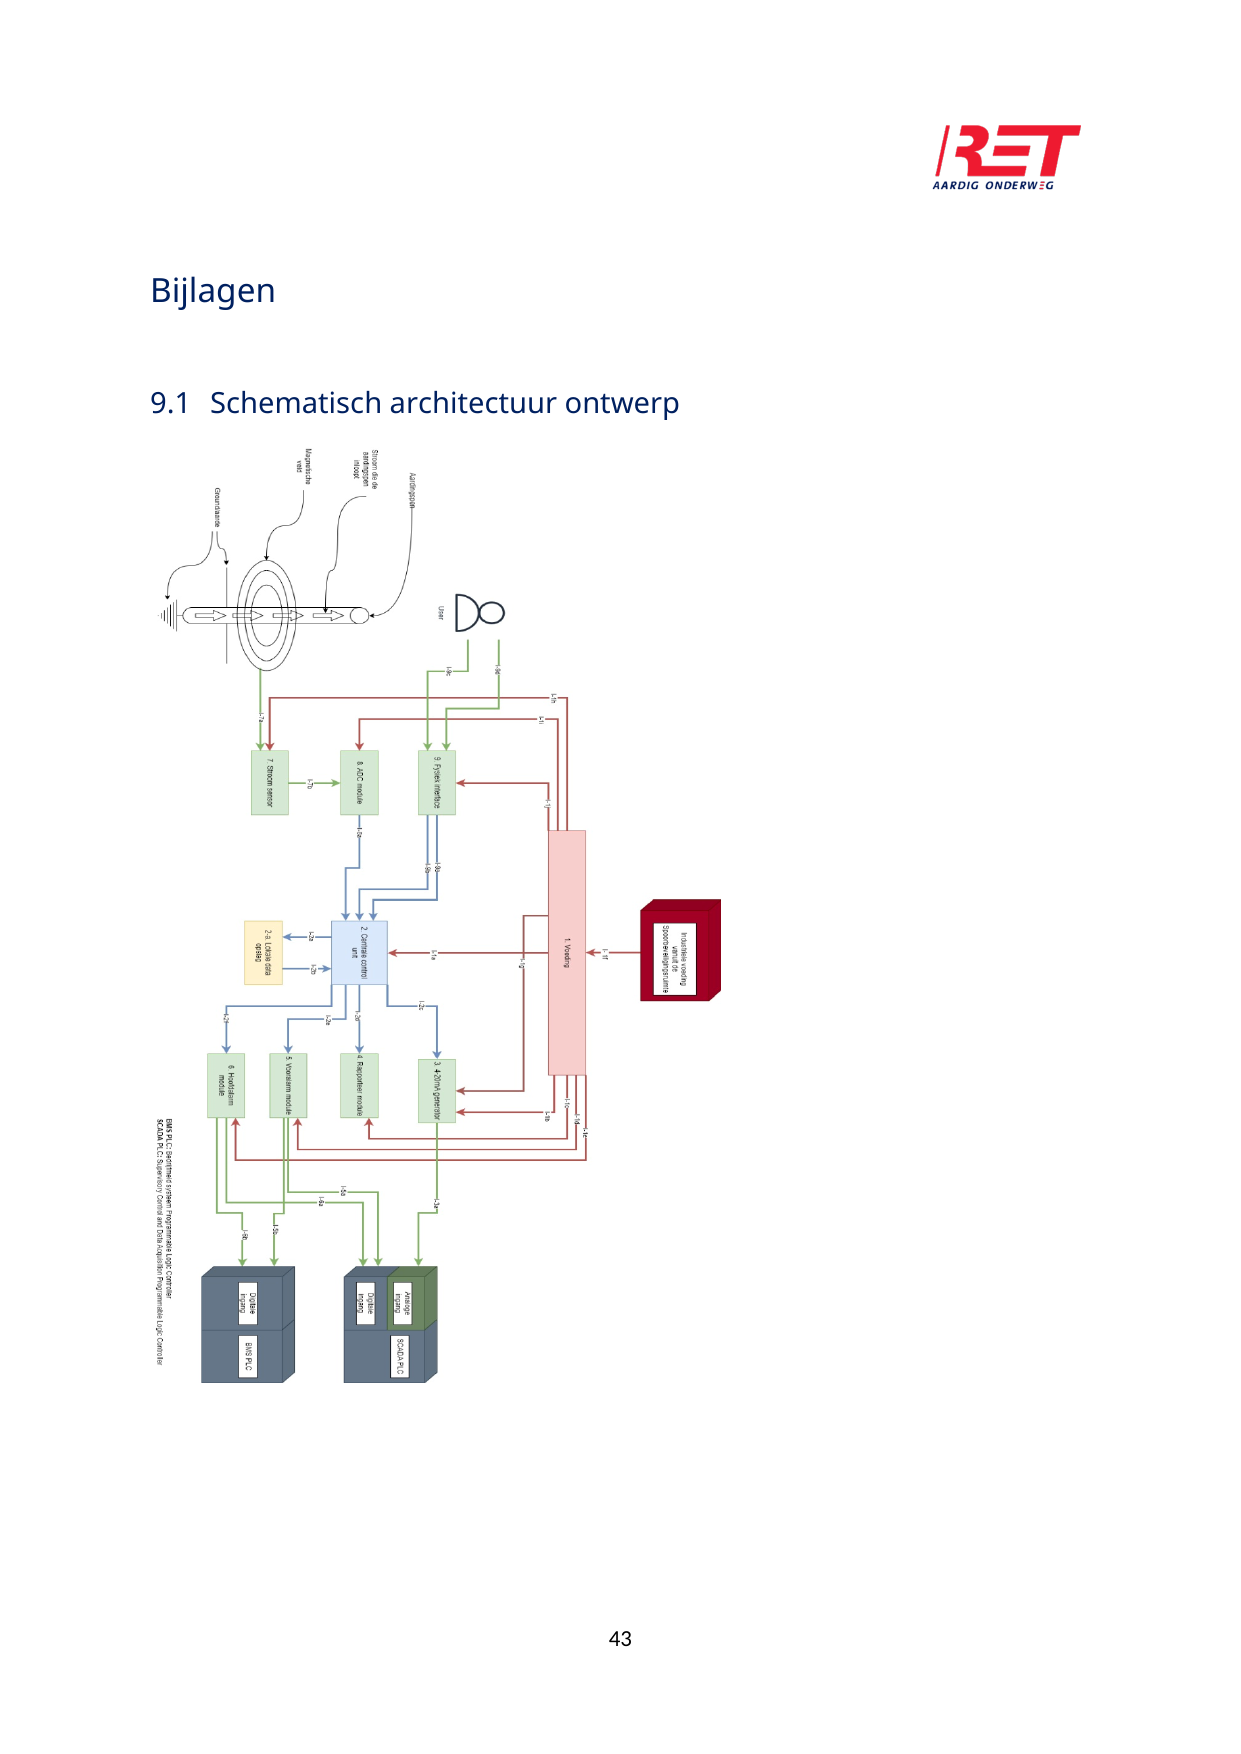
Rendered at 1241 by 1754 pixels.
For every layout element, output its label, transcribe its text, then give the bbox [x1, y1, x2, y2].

subtitle Schematisch architectuur ontwerp [150, 383, 1090, 422]
picture [152, 444, 721, 1382]
subtitle Bijlagen [150, 267, 1090, 312]
picture [922, 73, 1091, 242]
